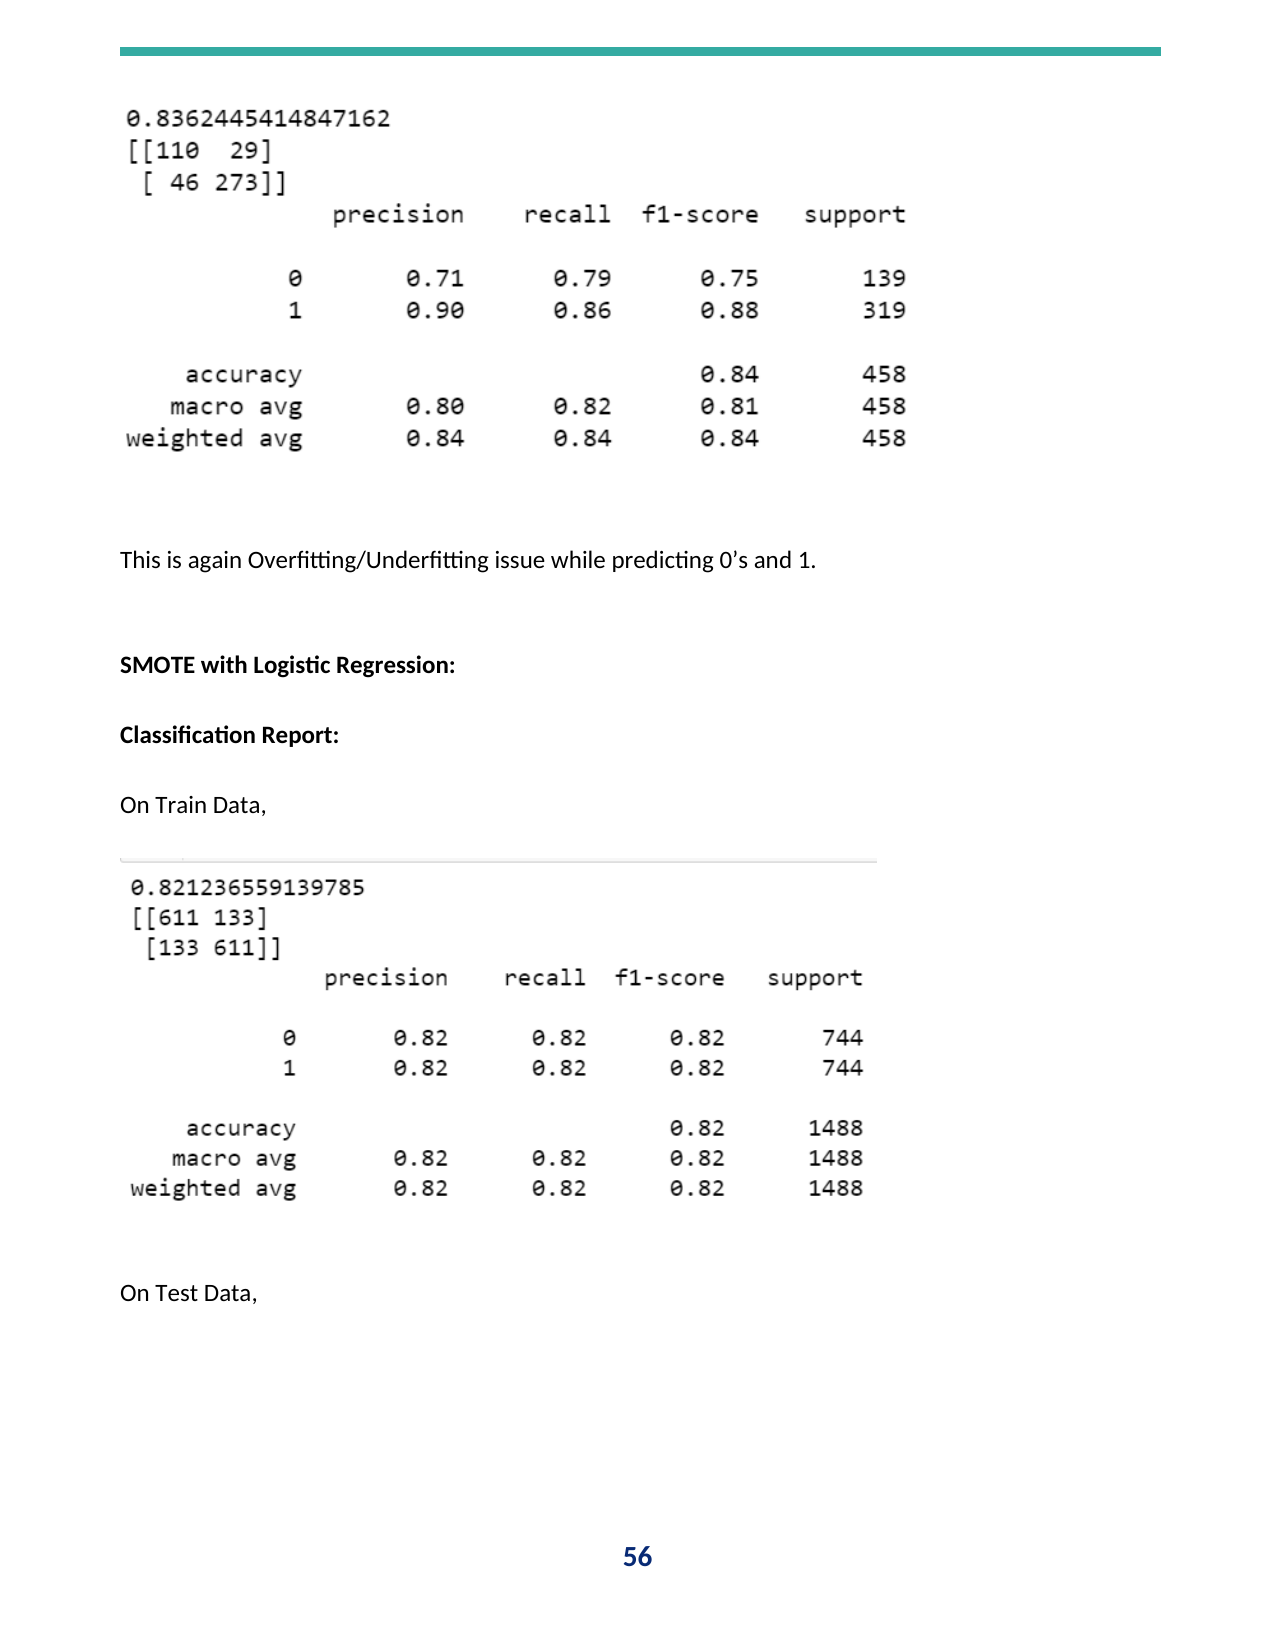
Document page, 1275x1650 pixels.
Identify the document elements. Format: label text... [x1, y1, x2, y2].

text Classification Report: [120, 719, 1155, 749]
text On Train Data, [120, 789, 1155, 819]
picture [120, 858, 877, 1238]
text This is again Overfitting/Underfitting issue while predicting 0’s and 1. [120, 544, 1155, 574]
text SMOTE with Logistic Regression: [120, 649, 1155, 679]
picture [120, 96, 935, 504]
text On Test Data, [120, 1277, 1155, 1308]
